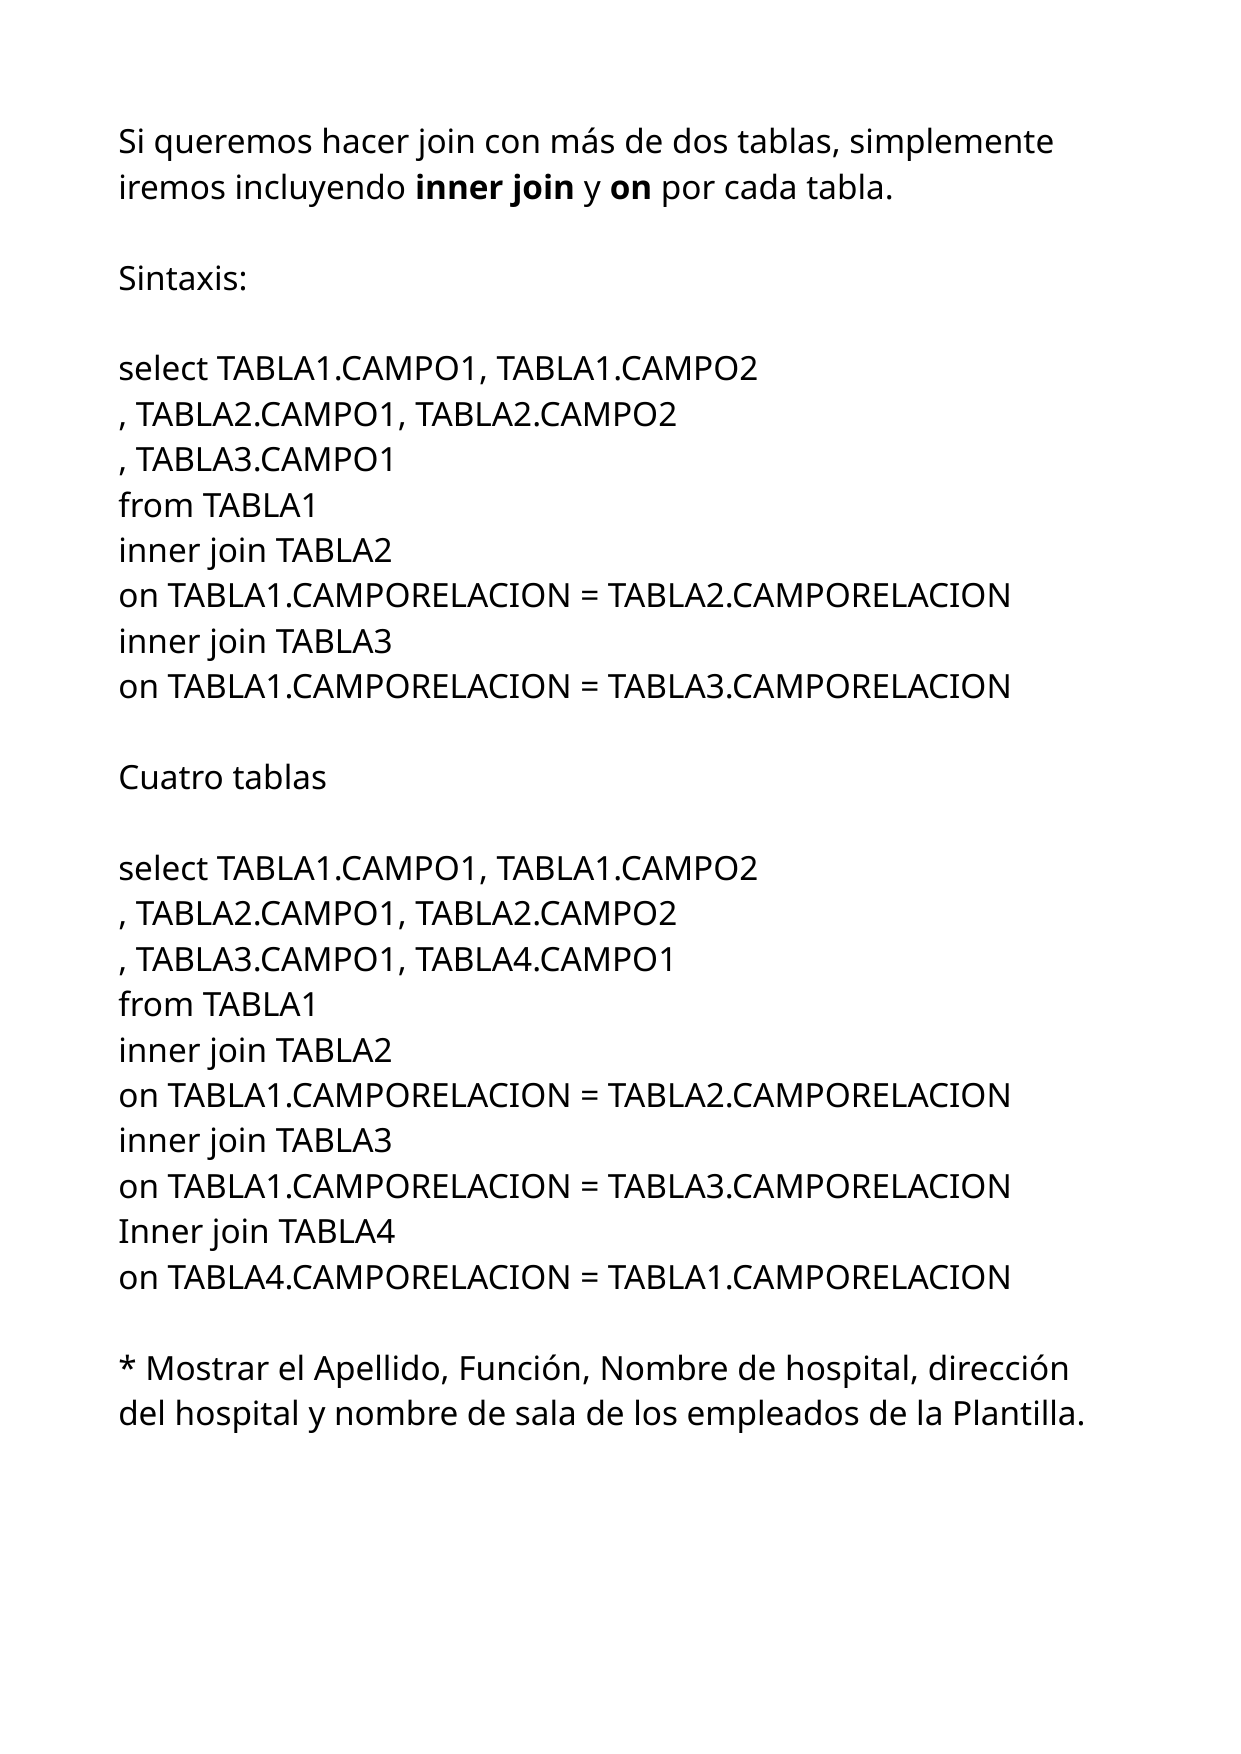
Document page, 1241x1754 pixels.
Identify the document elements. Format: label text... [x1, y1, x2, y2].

text Inner join TABLA4 [118, 1208, 1122, 1253]
text Sintaxis: [118, 254, 1122, 300]
text on TABLA1.CAMPORELACION = TABLA3.CAMPORELACION [118, 1163, 1122, 1208]
text , TABLA3.CAMPO1 [118, 436, 1122, 481]
text , TABLA3.CAMPO1, TABLA4.CAMPO1 [118, 936, 1122, 981]
text on TABLA4.CAMPORELACION = TABLA1.CAMPORELACION [118, 1253, 1122, 1299]
text inner join TABLA3 [118, 618, 1122, 663]
text inner join TABLA2 [118, 527, 1122, 572]
text , TABLA2.CAMPO1, TABLA2.CAMPO2 [118, 890, 1122, 936]
text on TABLA1.CAMPORELACION = TABLA2.CAMPORELACION [118, 572, 1122, 618]
text inner join TABLA2 [118, 1026, 1122, 1072]
text from TABLA1 [118, 981, 1122, 1026]
text * Mostrar el Apellido, Función, Nombre de hospital, dirección del hospital y nombre de sala de los empleados de la Plantilla. [118, 1344, 1122, 1435]
text Si queremos hacer join con más de dos tablas, simplemente iremos incluyendo inner join y on por cada tabla. [118, 118, 1122, 209]
text from TABLA1 [118, 481, 1122, 527]
text inner join TABLA3 [118, 1117, 1122, 1163]
text on TABLA1.CAMPORELACION = TABLA3.CAMPORELACION [118, 663, 1122, 708]
text select TABLA1.CAMPO1, TABLA1.CAMPO2 [118, 345, 1122, 391]
text Cuatro tablas [118, 754, 1122, 799]
text , TABLA2.CAMPO1, TABLA2.CAMPO2 [118, 391, 1122, 436]
text on TABLA1.CAMPORELACION = TABLA2.CAMPORELACION [118, 1072, 1122, 1117]
text select TABLA1.CAMPO1, TABLA1.CAMPO2 [118, 845, 1122, 890]
